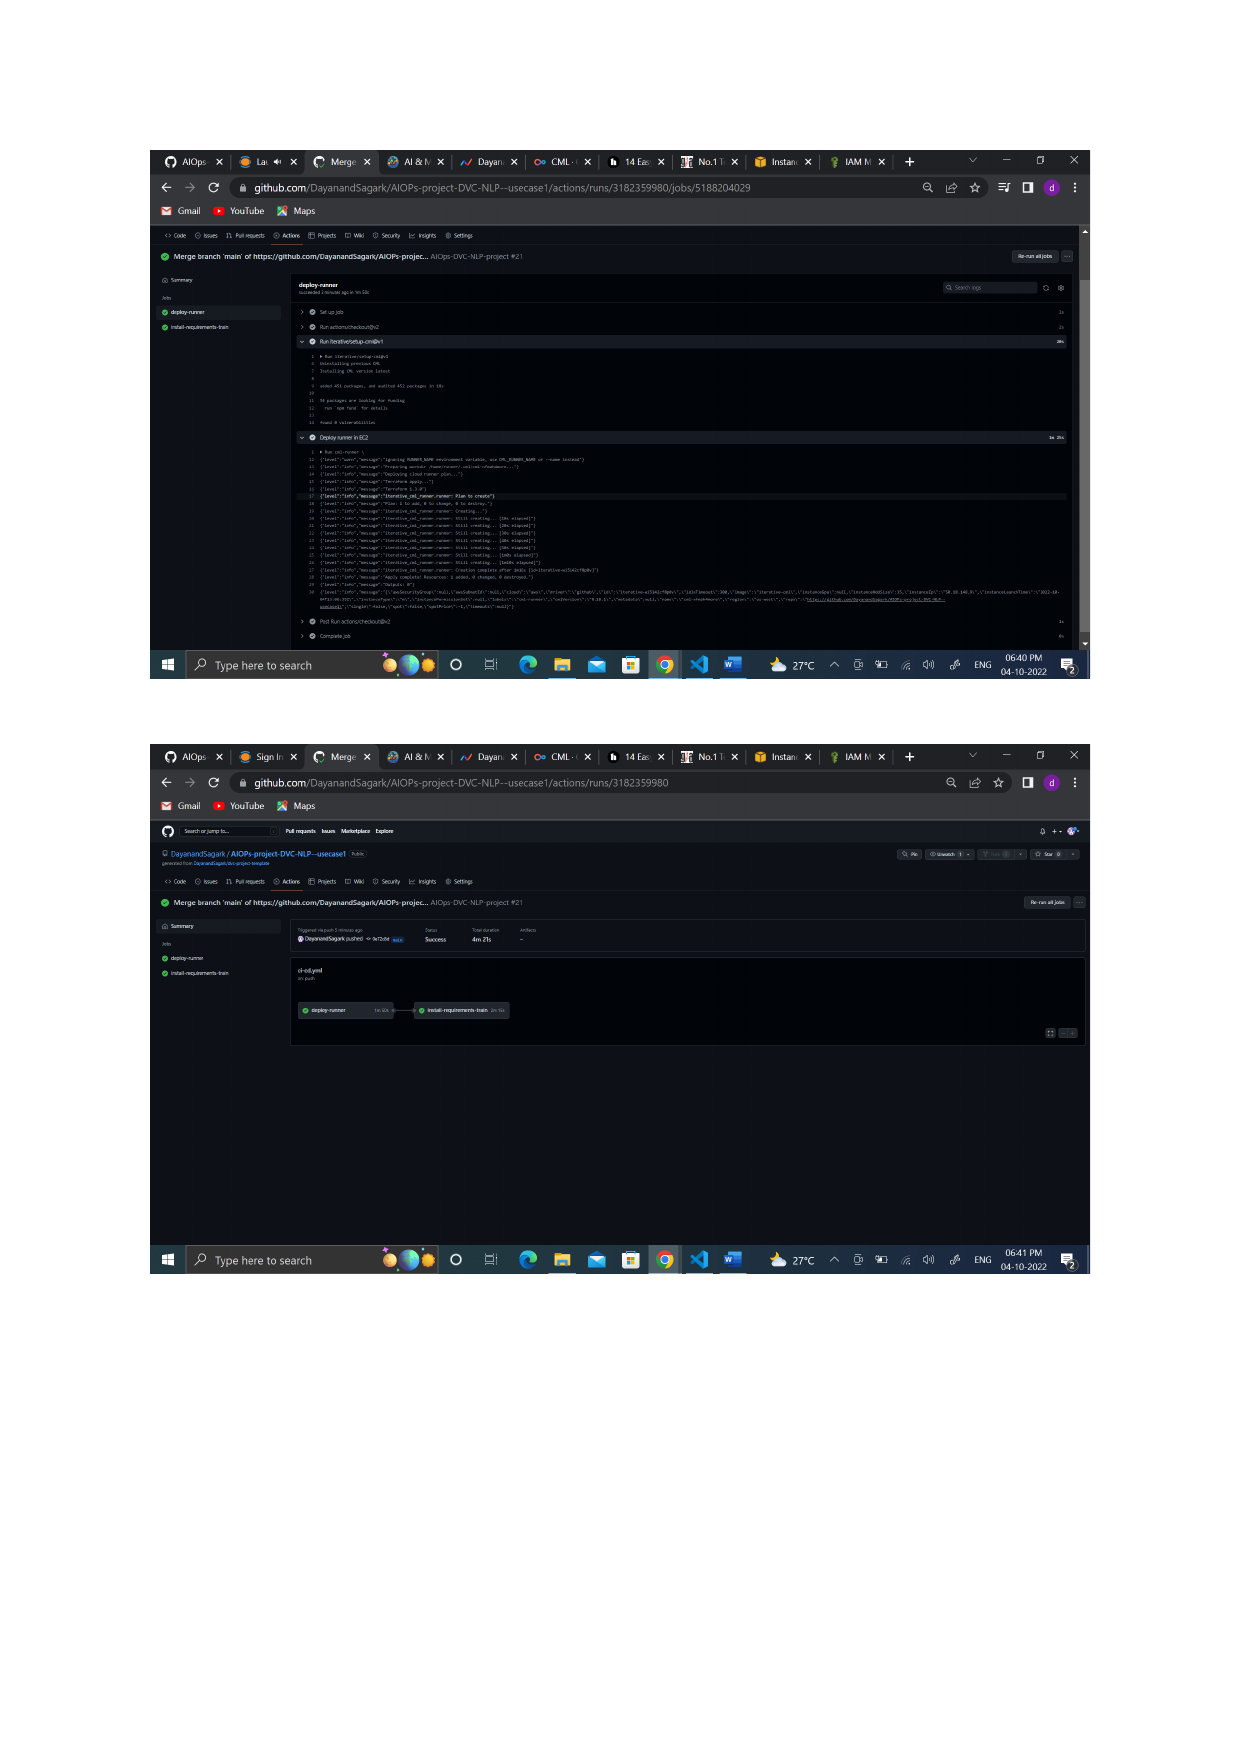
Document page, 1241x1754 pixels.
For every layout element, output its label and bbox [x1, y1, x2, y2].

picture [150, 150, 1091, 679]
picture [150, 744, 1091, 1274]
